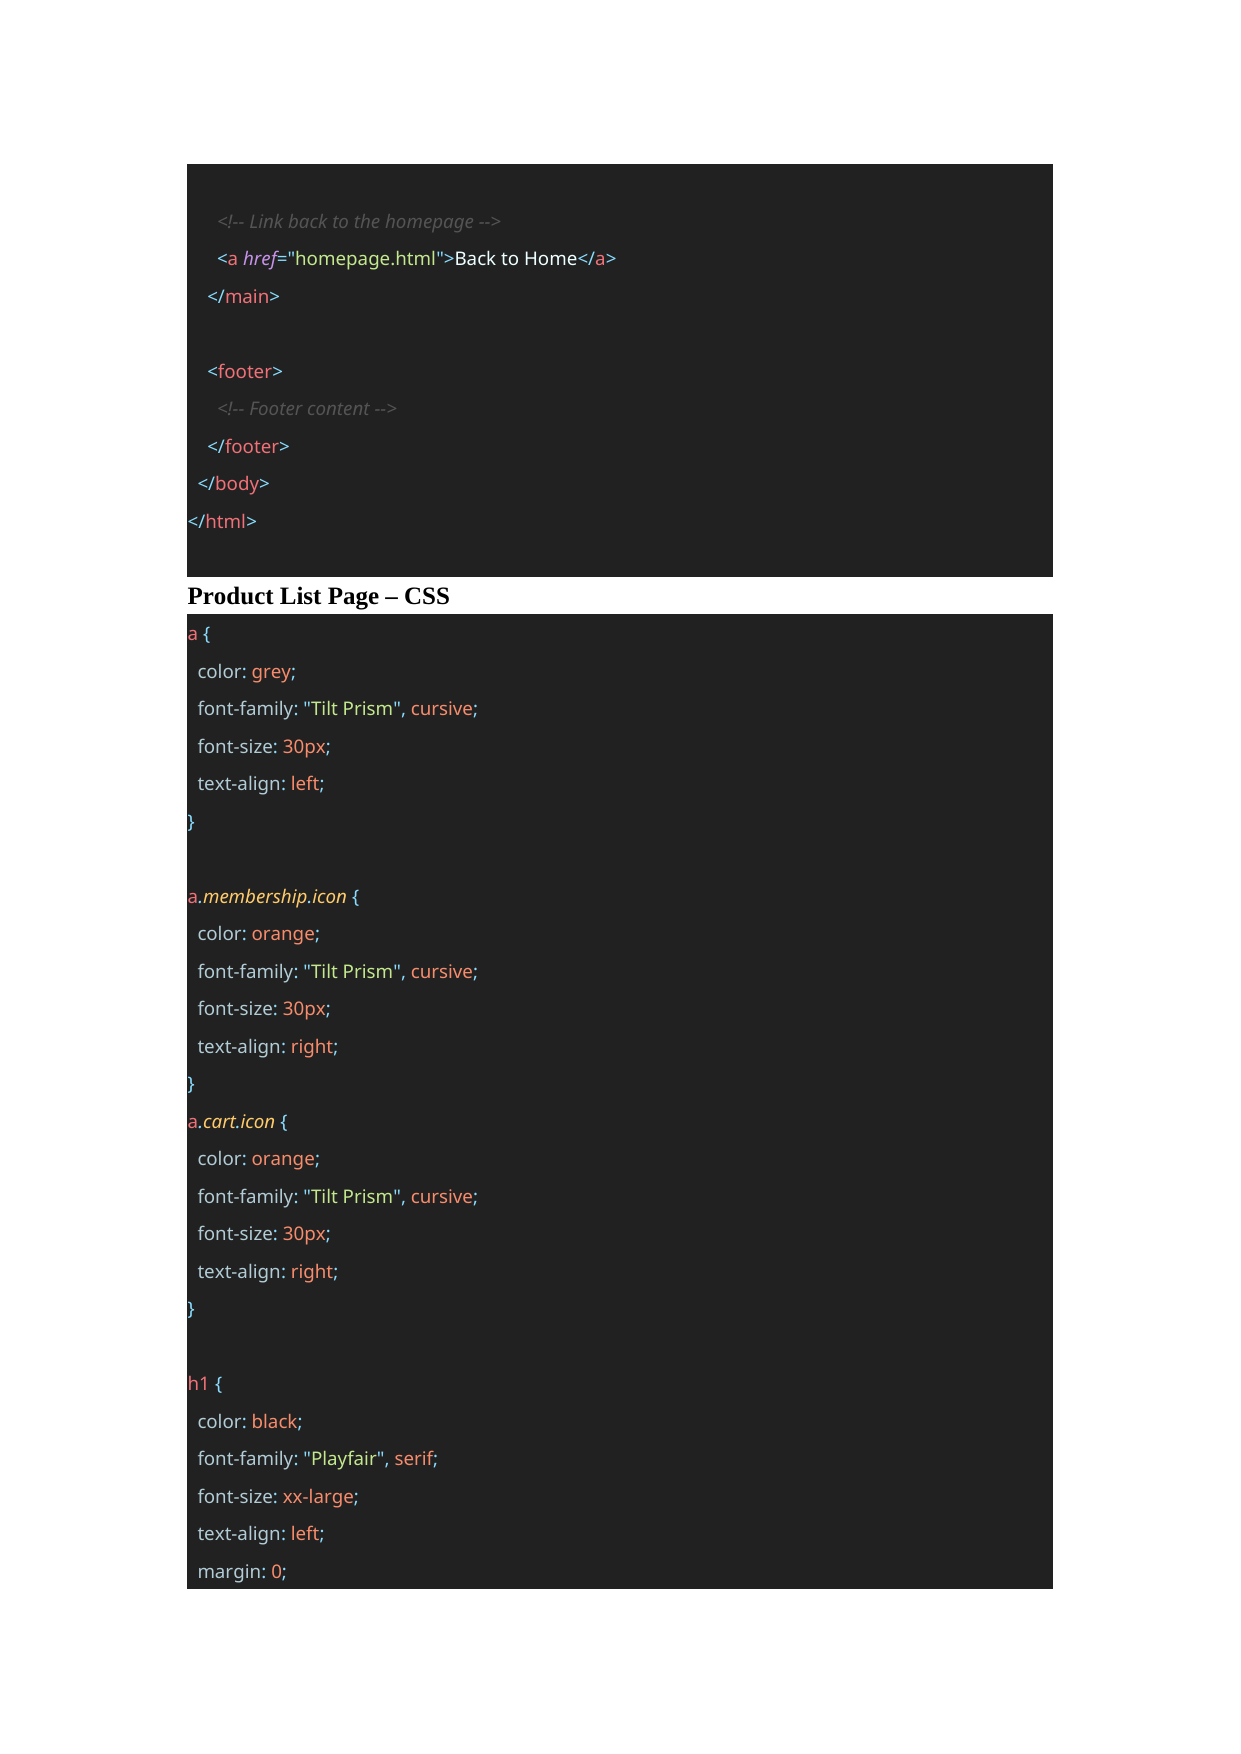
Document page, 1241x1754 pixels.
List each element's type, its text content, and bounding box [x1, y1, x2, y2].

text text-align: right; [187, 1027, 1053, 1064]
text } [187, 1064, 1053, 1102]
text margin: 0; [187, 1552, 1053, 1589]
text h1 { [187, 1364, 1053, 1402]
text </main> [187, 277, 1053, 314]
text a { [187, 614, 1053, 652]
text font-family: "Tilt Prism", cursive; [187, 689, 1053, 727]
text </html> [187, 502, 1053, 539]
text <a href="homepage.html">Back to Home</a> [187, 239, 1053, 277]
text font-size: xx-large; [187, 1477, 1053, 1514]
text font-size: 30px; [187, 727, 1053, 764]
text color: grey; [187, 652, 1053, 689]
text font-family: "Tilt Prism", cursive; [187, 952, 1053, 989]
text } [187, 1289, 1053, 1327]
text Product List Page – CSS [187, 577, 1053, 614]
text color: orange; [187, 1139, 1053, 1177]
text </footer> [187, 427, 1053, 464]
text font-size: 30px; [187, 1214, 1053, 1252]
text text-align: left; [187, 764, 1053, 802]
text font-family: "Tilt Prism", cursive; [187, 1177, 1053, 1214]
text text-align: left; [187, 1514, 1053, 1552]
text <footer> [187, 352, 1053, 389]
text a.membership.icon { [187, 877, 1053, 914]
text color: black; [187, 1402, 1053, 1439]
text <!-- Footer content --> [187, 389, 1053, 427]
text font-size: 30px; [187, 989, 1053, 1027]
text </body> [187, 464, 1053, 502]
text <!-- Link back to the homepage --> [187, 202, 1053, 239]
text a.cart.icon { [187, 1102, 1053, 1139]
text font-family: "Playfair", serif; [187, 1439, 1053, 1477]
text text-align: right; [187, 1252, 1053, 1289]
text } [187, 802, 1053, 839]
text color: orange; [187, 914, 1053, 952]
